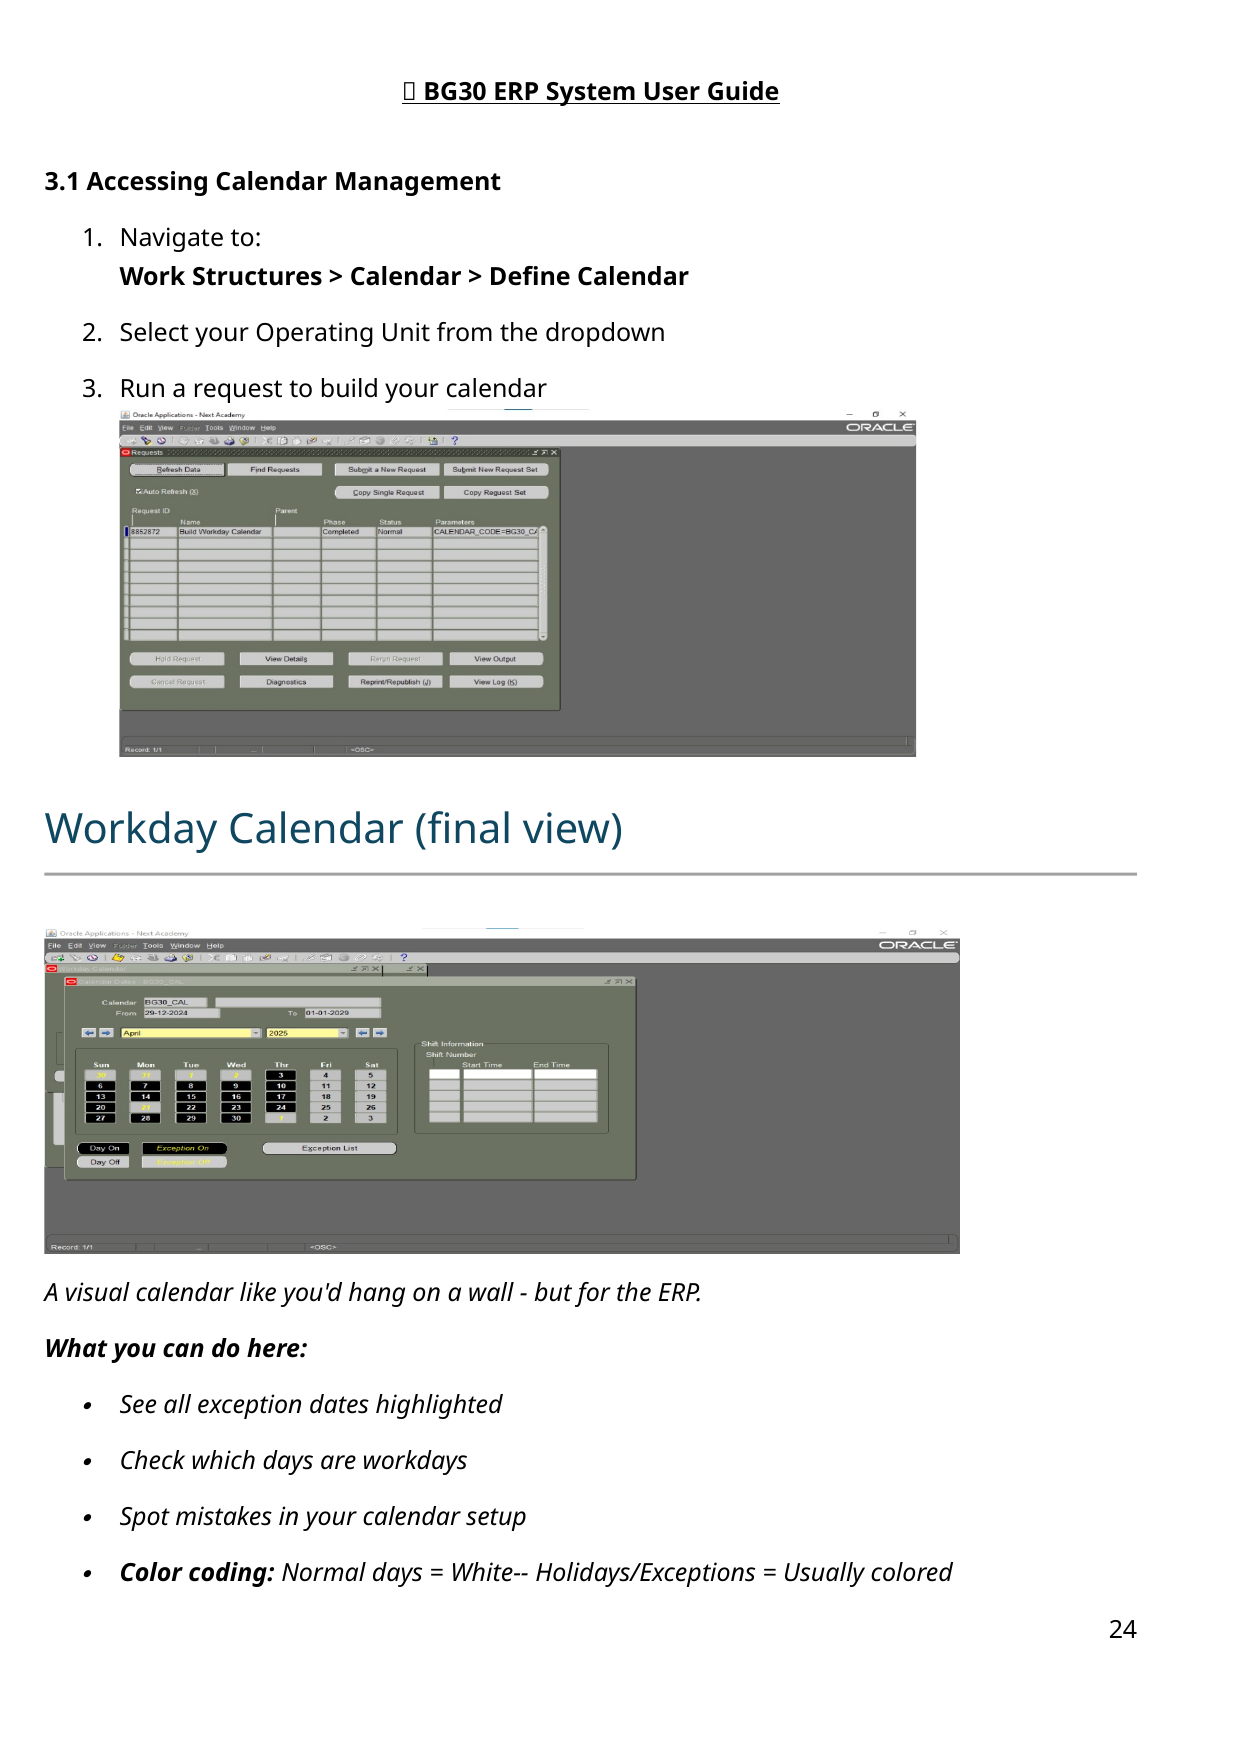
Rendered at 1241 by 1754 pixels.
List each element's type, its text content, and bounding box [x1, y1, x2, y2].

list Select your Operating Unit from the dropdown [82, 314, 1137, 348]
text A visual calendar like you'd hang on a wall - but for the ERP. [44, 1275, 1137, 1309]
list Spot mistakes in your calendar setup [82, 1498, 1137, 1532]
subtitle Workday Calendar (final view) [44, 799, 1137, 856]
text 3.1 Accessing Calendar Management [44, 164, 1137, 198]
list Color coding: Normal days = White-- Holidays/Exceptions = Usually colored [82, 1554, 1137, 1588]
picture [119, 409, 917, 757]
list Check which days are workdays [82, 1443, 1137, 1477]
text What you can do here: [44, 1331, 1137, 1365]
picture [44, 928, 960, 1254]
list Navigate to: Work Structures > Calendar > Define Calendar [82, 219, 1137, 293]
list See all exception dates highlighted [82, 1387, 1137, 1421]
